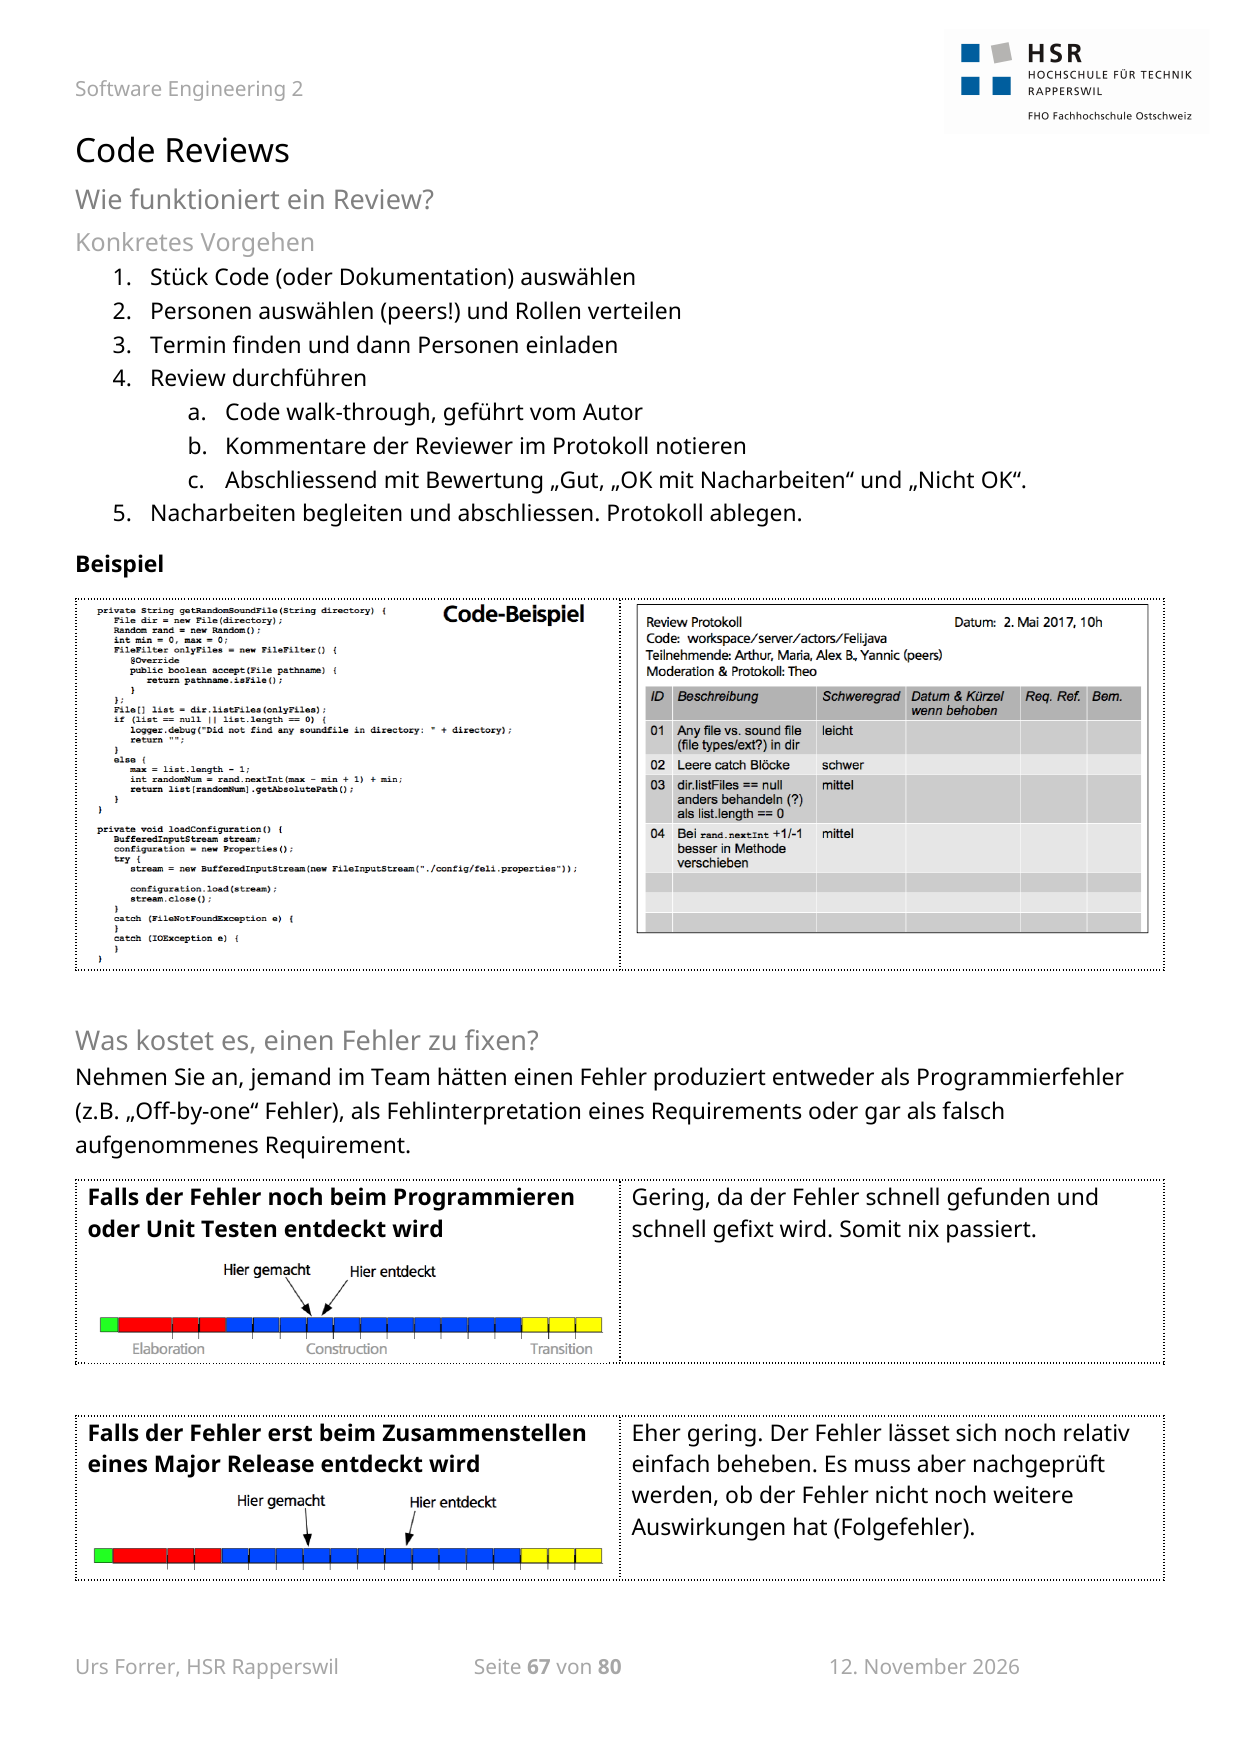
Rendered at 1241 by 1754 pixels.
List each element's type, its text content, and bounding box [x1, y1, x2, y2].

text Nehmen Sie an, jemand im Team hätten einen Fehler produziert entweder als Programmierfehler (z.B. „Off-by-one“ Fehler), als Fehlinterpretation eines Requirements oder gar als falsch aufgenommenes Requirement. [75, 1061, 1165, 1160]
subtitle Was kostet es, einen Fehler zu fixen? [75, 1022, 1165, 1058]
picture [87, 600, 609, 969]
list Code walk-through, geführt vom Autor [187, 396, 1165, 427]
table_header [607, 598, 620, 969]
table_header Gering, da der Fehler schnell gefunden und schnell gefixt wird. Somit nix passiert. [620, 1179, 1164, 1362]
table_header Eher gering. Der Fehler lässet sich noch relativ einfach beheben. Es muss aber nachgeprüft werden, ob der Fehler nicht noch weitere Auswirkungen hat (Folgefehler). [620, 1415, 1164, 1579]
list Stück Code (oder Dokumentation) auswählen [112, 261, 1165, 292]
subtitle Code Reviews [75, 127, 1165, 173]
list Personen auswählen (peers!) und Rollen verteilen [112, 295, 1165, 326]
picture [631, 600, 1153, 937]
picture [87, 1479, 609, 1579]
list Review durchführen [112, 362, 1165, 393]
picture [943, 29, 1210, 134]
table_header [620, 598, 1164, 969]
table_header Falls der Fehler noch beim Programmieren oder Unit Testen entdeckt wird [76, 1179, 620, 1362]
list Nacharbeiten begleiten und abschliessen. Protokoll ablegen. [112, 497, 1165, 528]
subtitle Wie funktioniert ein Review? [75, 180, 1165, 217]
table_header Falls der Fehler erst beim Zusammenstellen eines Major Release entdeckt wird [76, 1415, 620, 1579]
list Termin finden und dann Personen einladen [112, 328, 1165, 360]
text Beispiel [75, 548, 1165, 579]
list Kommentare der Reviewer im Protokoll notieren [187, 430, 1165, 461]
subtitle Konkretes Vorgehen [75, 224, 1165, 258]
table_header [76, 598, 88, 969]
list Abschliessend mit Bewertung „Gut, „OK mit Nacharbeiten“ und „Nicht OK“. [187, 463, 1165, 495]
picture [87, 1243, 609, 1363]
